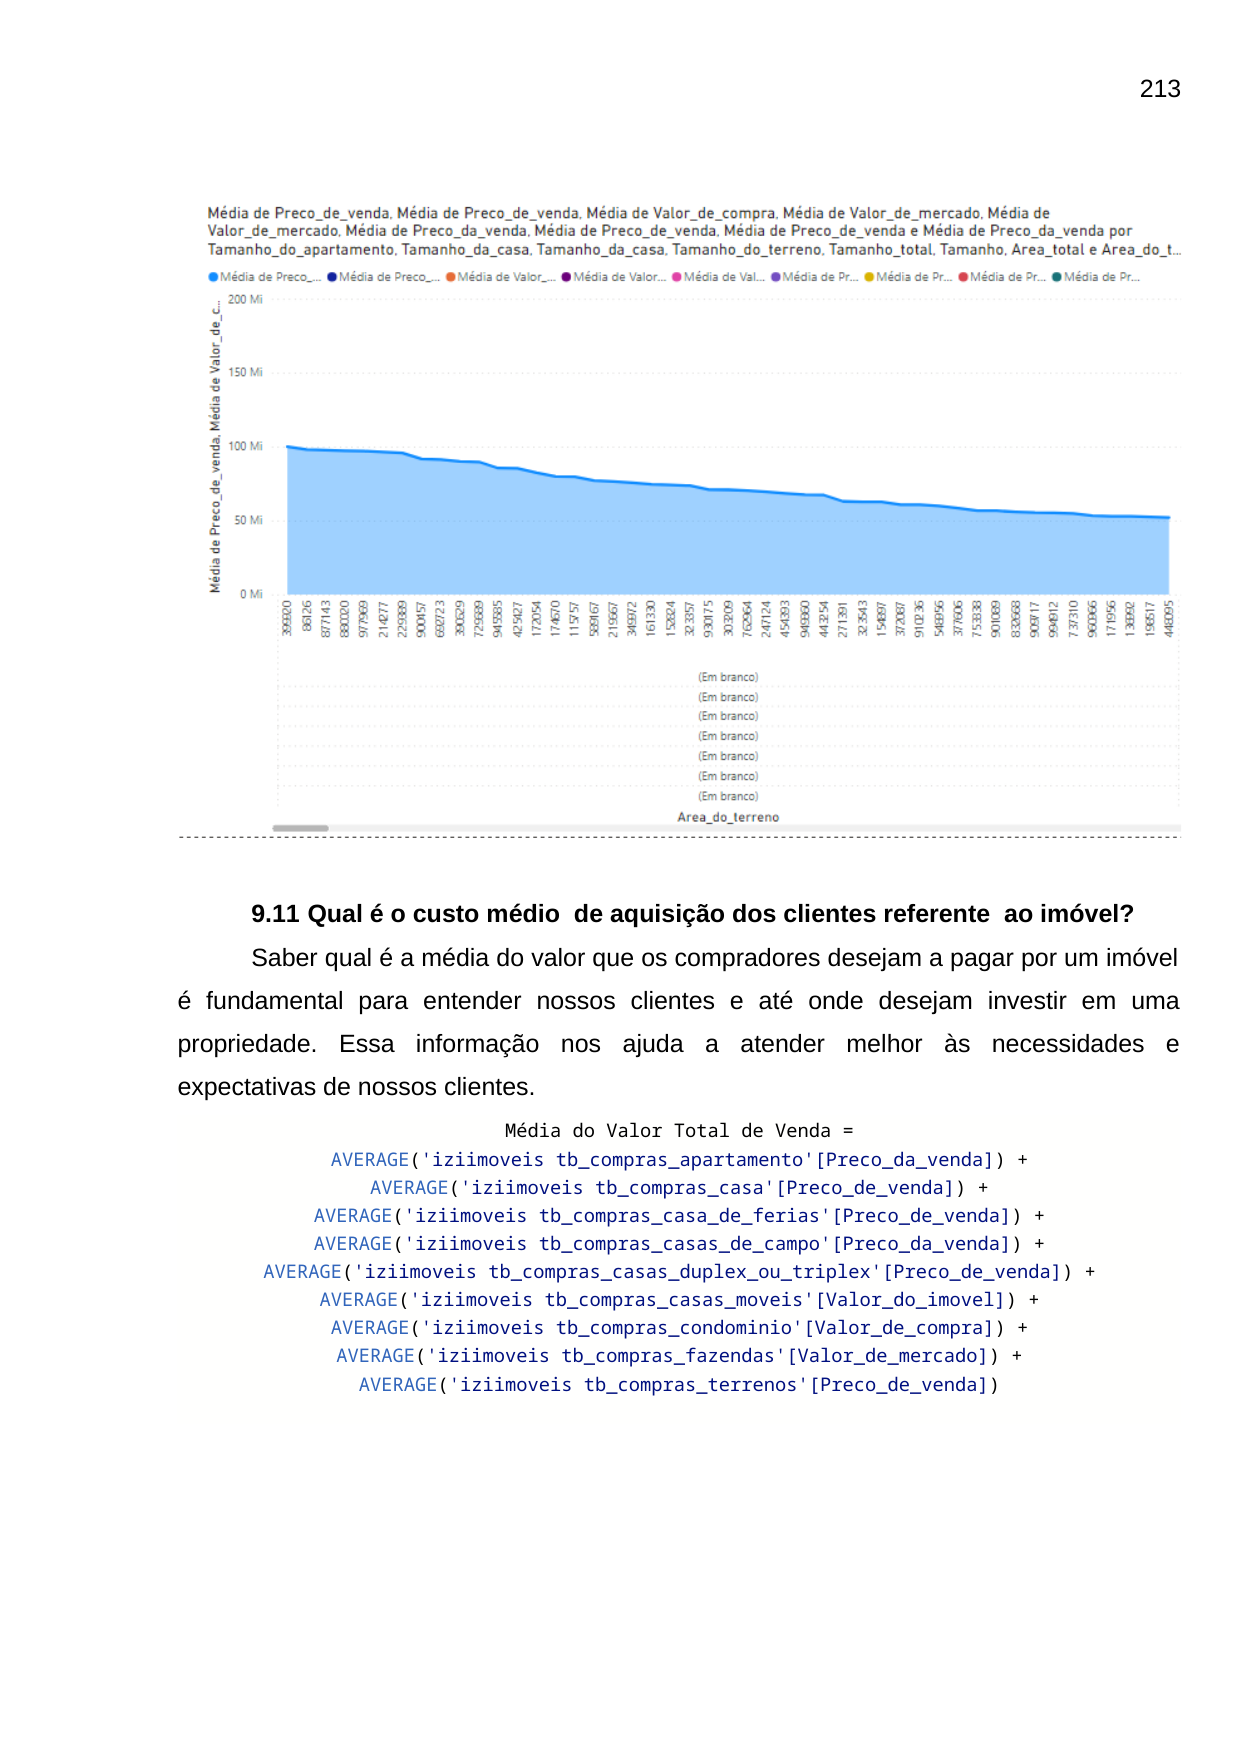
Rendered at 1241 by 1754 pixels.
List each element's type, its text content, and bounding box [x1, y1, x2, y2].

text Média do Valor Total de Venda = [177, 1115, 1181, 1143]
text AVERAGE('iziimoveis tb_compras_apartamento'[Preco_da_venda]) + [177, 1143, 1181, 1171]
text AVERAGE('iziimoveis tb_compras_casa'[Preco_de_venda]) + [177, 1171, 1181, 1199]
list Qual é o custo médio de aquisição dos clientes referente ao imóvel? [251, 899, 1181, 928]
text AVERAGE('iziimoveis tb_compras_condominio'[Valor_de_compra]) + [177, 1312, 1181, 1340]
text AVERAGE('iziimoveis tb_compras_terrenos'[Preco_de_venda]) [177, 1368, 1181, 1396]
text Saber qual é a média do valor que os compradores desejam a pagar por um imóvel é fundamental para entender nossos clientes e até onde desejam investir em uma propriedade. Essa informação nos ajuda a atender melhor às necessidades e expectativas de nossos clientes. [177, 943, 1181, 1101]
picture [177, 177, 1182, 838]
text AVERAGE('iziimoveis tb_compras_casas_duplex_ou_triplex'[Preco_de_venda]) + [177, 1256, 1181, 1284]
text AVERAGE('iziimoveis tb_compras_casa_de_ferias'[Preco_de_venda]) + [177, 1199, 1181, 1228]
text AVERAGE('iziimoveis tb_compras_fazendas'[Valor_de_mercado]) + [177, 1340, 1181, 1368]
text AVERAGE('iziimoveis tb_compras_casas_de_campo'[Preco_da_venda]) + [177, 1228, 1181, 1256]
text AVERAGE('iziimoveis tb_compras_casas_moveis'[Valor_do_imovel]) + [177, 1284, 1181, 1312]
